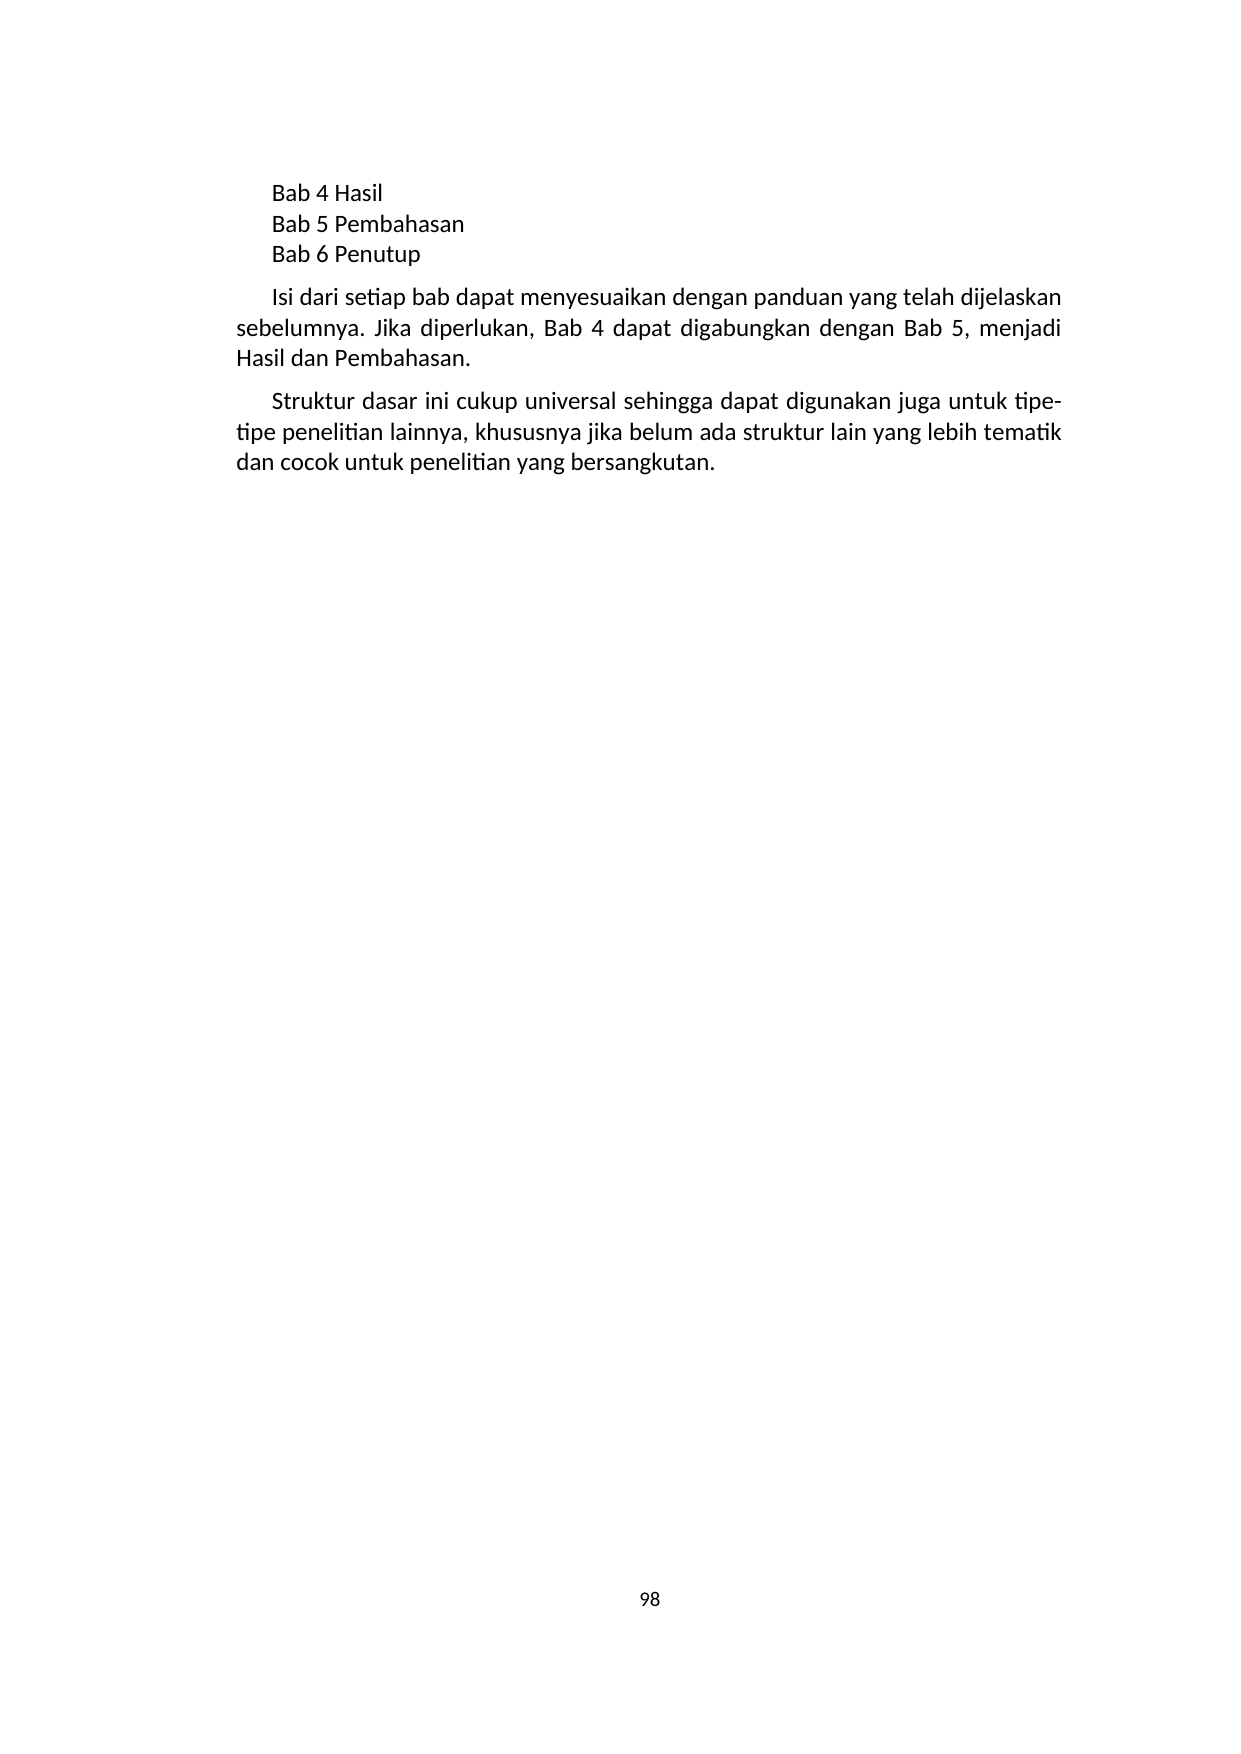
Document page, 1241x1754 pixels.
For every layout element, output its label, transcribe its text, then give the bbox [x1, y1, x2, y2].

list Bab 6 Penutup [272, 238, 1063, 269]
text Struktur dasar ini cukup universal sehingga dapat digunakan juga untuk tipe-tipe penelitian lainnya, khususnya jika belum ada struktur lain yang lebih tematik dan cocok untuk penelitian yang bersangkutan. [236, 385, 1063, 477]
text Isi dari setiap bab dapat menyesuaikan dengan panduan yang telah dijelaskan sebelumnya. Jika diperlukan, Bab 4 dapat digabungkan dengan Bab 5, menjadi Hasil dan Pembahasan. [236, 281, 1063, 373]
list Bab 4 Hasil [272, 177, 1063, 208]
list Bab 5 Pembahasan [272, 208, 1063, 238]
